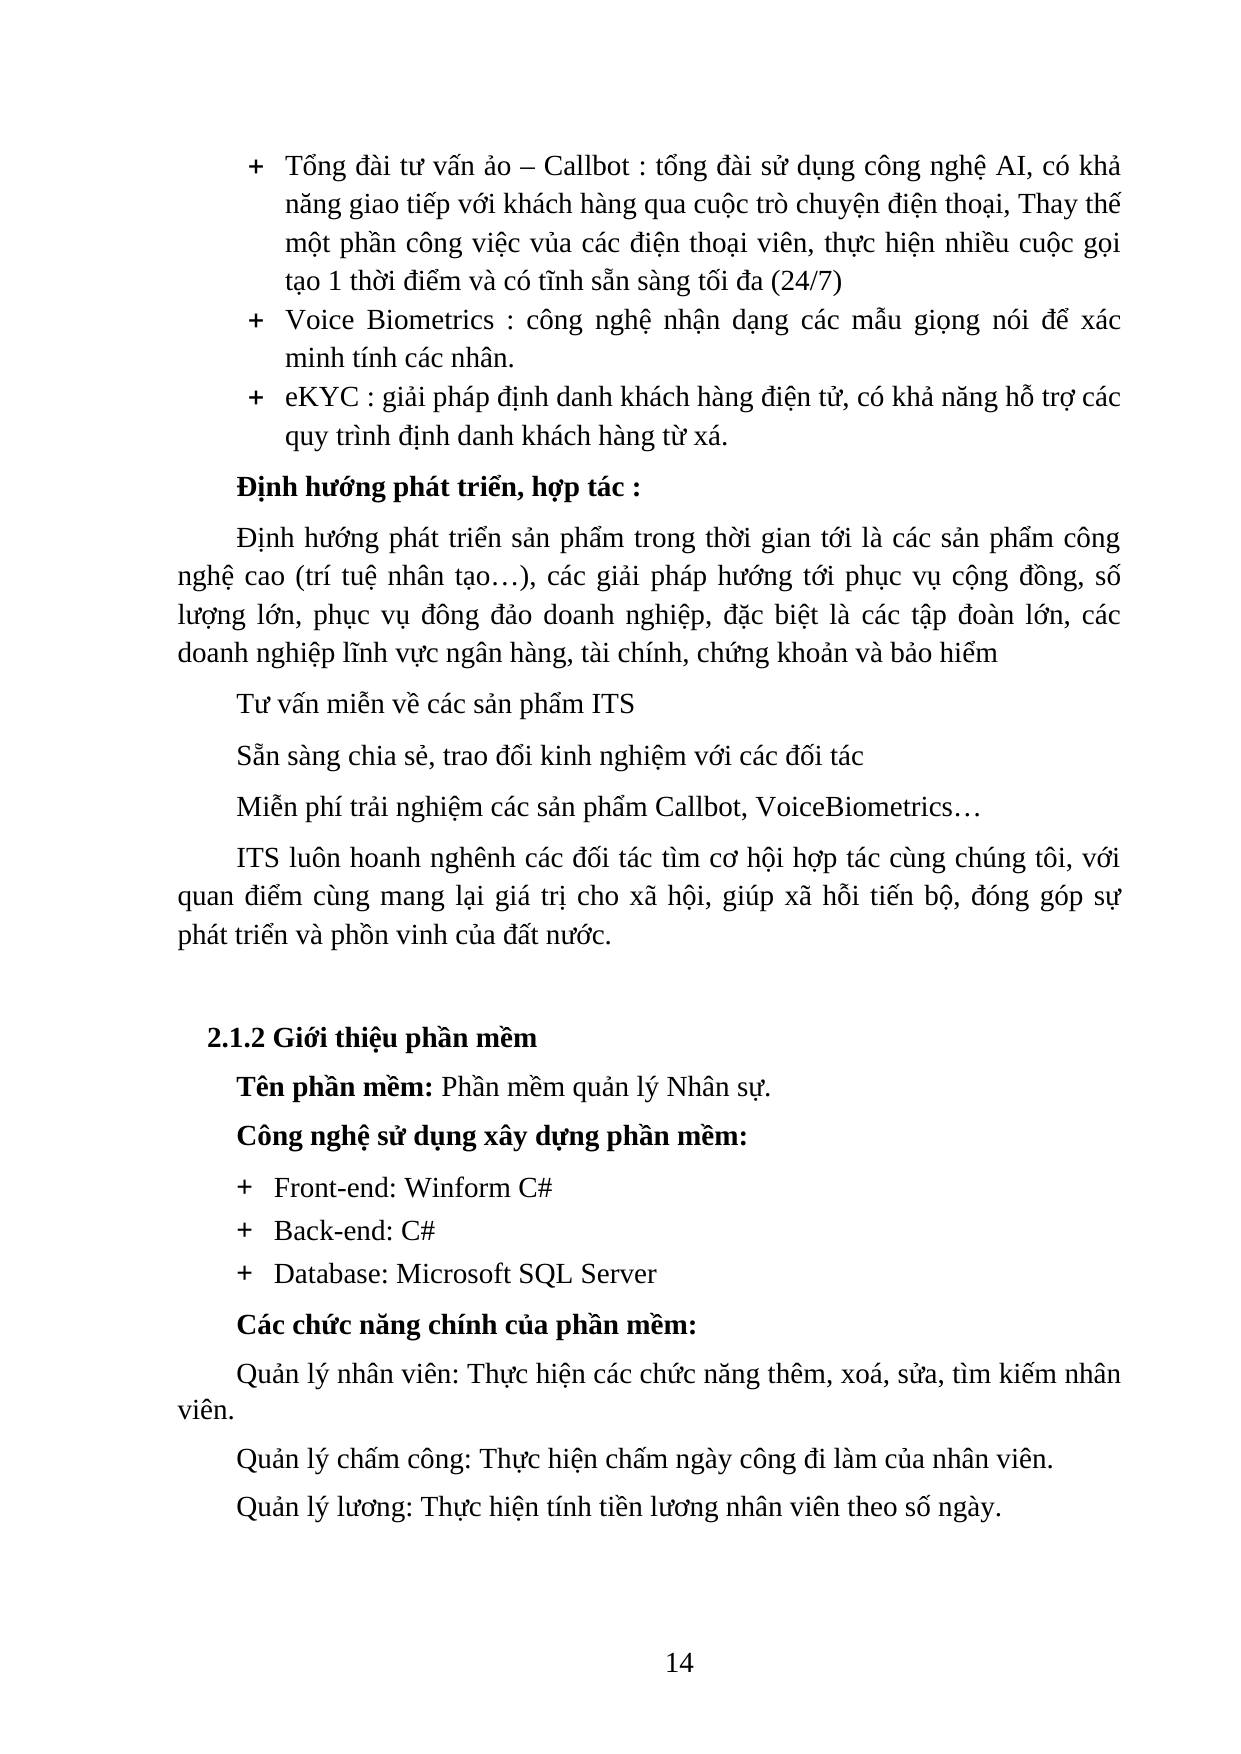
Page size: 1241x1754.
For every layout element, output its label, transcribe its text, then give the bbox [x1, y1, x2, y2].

subtitle 2.1.2 Giới thiệu phần mềm [177, 1021, 1122, 1054]
text Tư vấn miễn về các sản phẩm ITS [177, 687, 1122, 720]
text Tên phần mềm: Phần mềm quản lý Nhân sự. [177, 1069, 1122, 1103]
list Back-end: C# [236, 1209, 1122, 1249]
text Quản lý chấm công: Thực hiện chấm ngày công đi làm của nhân viên. [177, 1441, 1122, 1474]
text Sẵn sàng chia sẻ, trao đổi kinh nghiệm với các đối tác [177, 738, 1122, 771]
list eKYC : giải pháp định danh khách hàng điện tử, có khả năng hỗ trợ các quy trình định danh khách hàng từ xá. [247, 379, 1122, 451]
text Quản lý lương: Thực hiện tính tiền lương nhân viên theo số ngày. [177, 1489, 1122, 1523]
text Các chức năng chính của phần mềm: [177, 1307, 1122, 1341]
text Miễn phí trải nghiệm các sản phẩm Callbot, VoiceBiometrics… [177, 789, 1122, 822]
text ITS luôn hoanh nghênh các đối tác tìm cơ hội hợp tác cùng chúng tôi, với quan điểm cùng mang lại giá trị cho xã hội, giúp xã hỗi tiến bộ, đóng góp sự phát triển và phồn vinh của đất nước. [177, 840, 1122, 950]
list Voice Biometrics : công nghệ nhận dạng các mẫu giọng nói để xác minh tính các nhân. [247, 302, 1122, 374]
text Quản lý nhân viên: Thực hiện các chức năng thêm, xoá, sửa, tìm kiếm nhân viên. [177, 1356, 1122, 1426]
text Định hướng phát triển sản phẩm trong thời gian tới là các sản phẩm công nghệ cao (trí tuệ nhân tạo…), các giải pháp hướng tới phục vụ cộng đồng, số lượng lớn, phục vụ đông đảo doanh nghiệp, đặc biệt là các tập đoàn lớn, các doanh nghiệp lĩnh vực ngân hàng, tài chính, chứng khoản và bảo hiểm [177, 520, 1122, 669]
list Tổng đài tư vấn ảo – Callbot : tổng đài sử dụng công nghệ AI, có khả năng giao tiếp với khách hàng qua cuộc trò chuyện điện thoại, Thay thế một phần công việc vủa các điện thoại viên, thực hiện nhiều cuộc gọi tạo 1 thời điểm và có tĩnh sẵn sàng tối đa (24/7) [247, 148, 1122, 297]
text Định hướng phát triển, hợp tác : [177, 469, 1122, 502]
list Database: Microsoft SQL Server [236, 1252, 1122, 1292]
list Front-end: Winform C# [236, 1167, 1122, 1206]
text Công nghệ sử dụng xây dựng phần mềm: [177, 1118, 1122, 1151]
